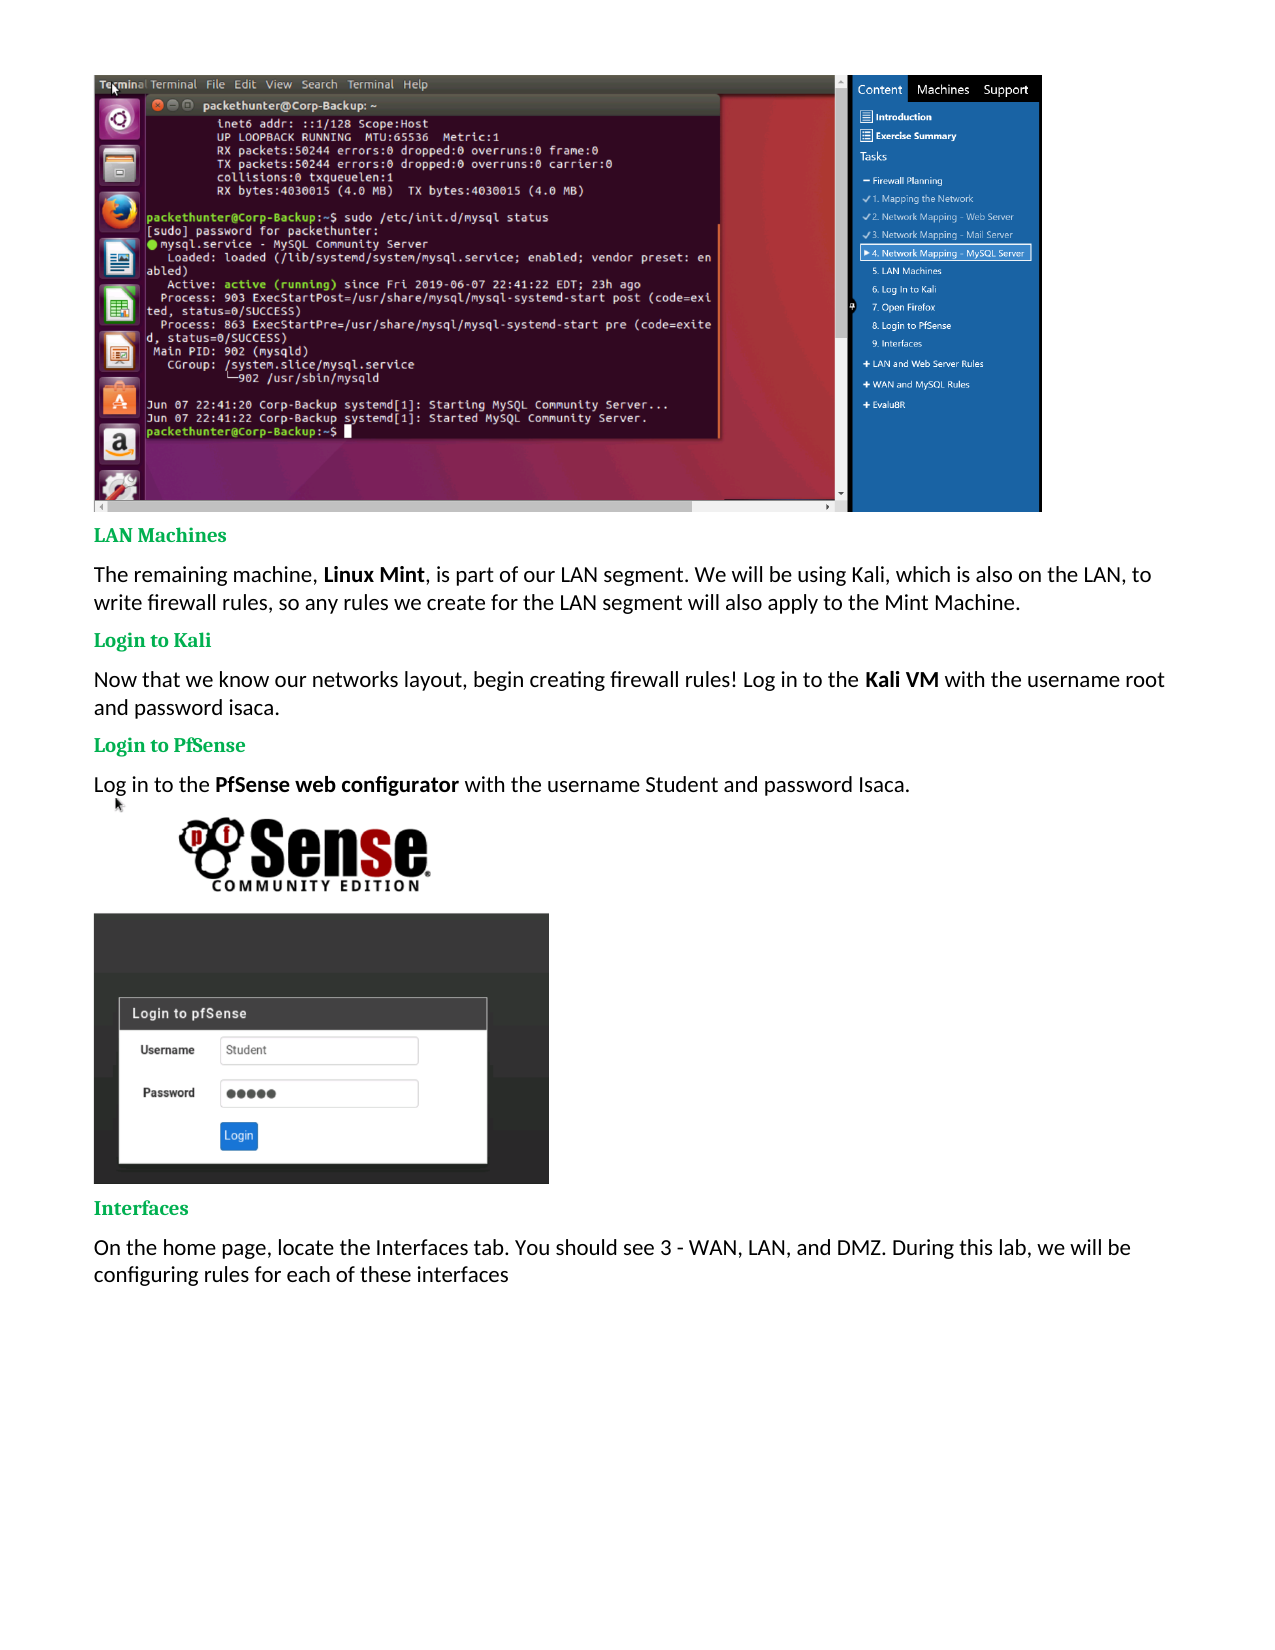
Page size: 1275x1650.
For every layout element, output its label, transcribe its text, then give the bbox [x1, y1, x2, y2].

text Log in to the PfSense web configurator with the username Student and password Isaca. [94, 770, 1191, 798]
text Now that we know our networks layout, begin creating firewall rules! Log in to the Kali VM with the username root and password isaca. [94, 665, 1191, 721]
picture [93, 798, 549, 1184]
subtitle LAN Machines [94, 524, 1191, 548]
text The remaining machine, Linux Mint, is part of our LAN segment. We will be using Kali, which is also on the LAN, to write firewall rules, so any rules we create for the LAN segment will also apply to the Mint Machine. [94, 560, 1191, 616]
subtitle Interfaces [94, 1196, 1191, 1220]
subtitle Login to PfSense [94, 734, 1191, 758]
subtitle Login to Kali [94, 629, 1191, 653]
text On the home page, locate the Interfaces tab. You should see 3 - WAN, LAN, and DMZ. During this lab, we will be configuring rules for each of these interfaces [94, 1233, 1191, 1289]
picture [93, 75, 1042, 512]
